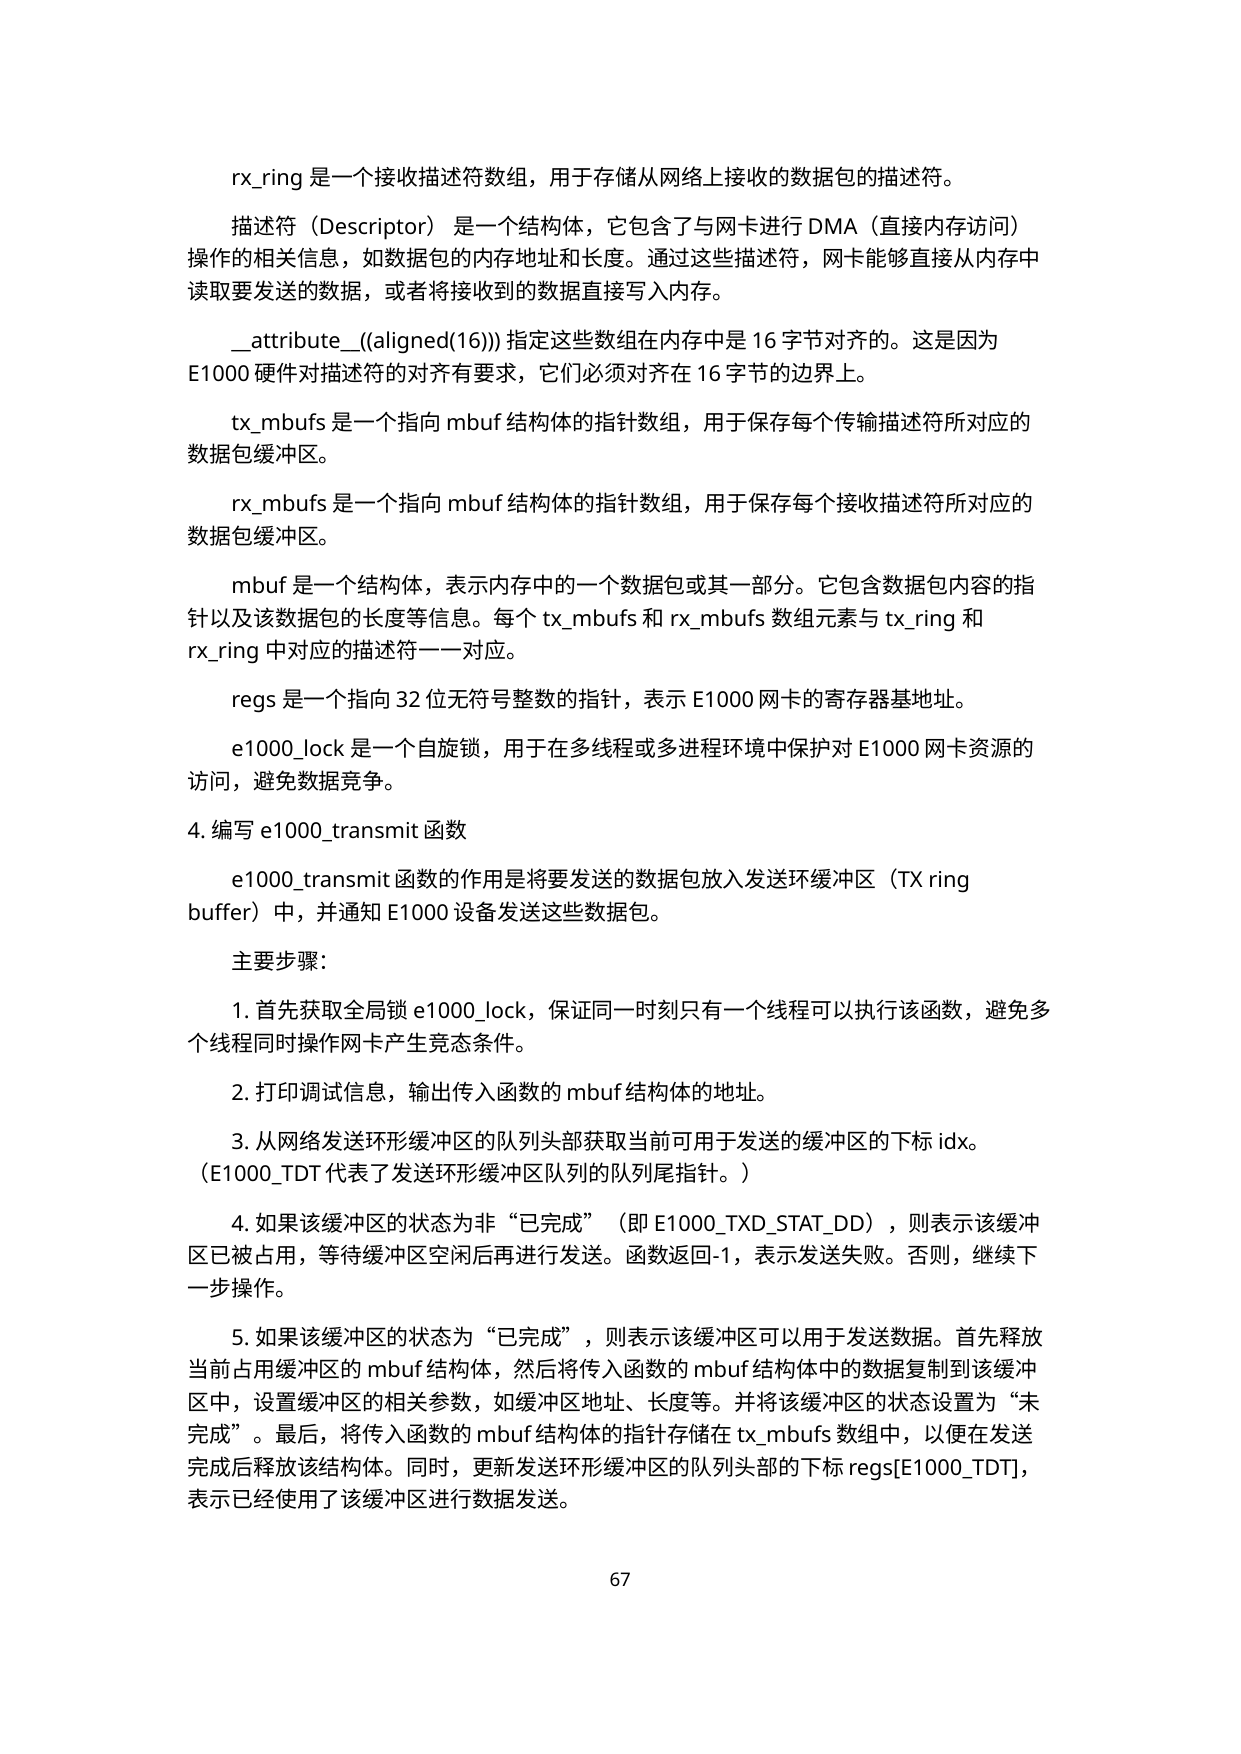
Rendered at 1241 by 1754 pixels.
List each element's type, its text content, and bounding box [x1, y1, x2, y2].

text tx_mbufs 是一个指向 mbuf 结构体的指针数组，用于保存每个传输描述符所对应的数据包缓冲区。 [187, 404, 1053, 469]
text 5. 如果该缓冲区的状态为“已完成”，则表示该缓冲区可以用于发送数据。首先释放当前占用缓冲区的mbuf结构体，然后将传入函数的mbuf结构体中的数据复制到该缓冲区中，设置缓冲区的相关参数，如缓冲区地址、长度等。并将该缓冲区的状态设置为“未完成”。最后，将传入函数的mbuf结构体的指针存储在tx_mbufs数组中，以便在发送完成后释放该结构体。同时，更新发送环形缓冲区的队列头部的下标regs[E1000_TDT]，表示已经使用了该缓冲区进行数据发送。 [187, 1319, 1053, 1514]
text 1. 首先获取全局锁e1000_lock，保证同一时刻只有一个线程可以执行该函数，避免多个线程同时操作网卡产生竞态条件。 [187, 993, 1053, 1058]
text e1000_lock 是一个自旋锁，用于在多线程或多进程环境中保护对E1000网卡资源的访问，避免数据竞争。 [187, 731, 1053, 796]
text mbuf 是一个结构体，表示内存中的一个数据包或其一部分。它包含数据包内容的指针以及该数据包的长度等信息。每个 tx_mbufs 和 rx_mbufs 数组元素与 tx_ring 和 rx_ring 中对应的描述符一一对应。 [187, 568, 1053, 665]
text e1000_transmit函数的作用是将要发送的数据包放入发送环缓冲区（TX ring buffer）中，并通知E1000设备发送这些数据包。 [187, 862, 1053, 927]
text rx_mbufs 是一个指向 mbuf 结构体的指针数组，用于保存每个接收描述符所对应的数据包缓冲区。 [187, 486, 1053, 551]
text 4. 如果该缓冲区的状态为非“已完成”（即E1000_TXD_STAT_DD），则表示该缓冲区已被占用，等待缓冲区空闲后再进行发送。函数返回-1，表示发送失败。否则，继续下一步操作。 [187, 1205, 1053, 1303]
text rx_ring 是一个接收描述符数组，用于存储从网络上接收的数据包的描述符。 [187, 159, 1053, 192]
text 3. 从网络发送环形缓冲区的队列头部获取当前可用于发送的缓冲区的下标idx。（E1000_TDT代表了发送环形缓冲区队列的队列尾指针。） [187, 1123, 1053, 1188]
text 描述符（Descriptor） 是一个结构体，它包含了与网卡进行DMA（直接内存访问）操作的相关信息，如数据包的内存地址和长度。通过这些描述符，网卡能够直接从内存中读取要发送的数据，或者将接收到的数据直接写入内存。 [187, 208, 1053, 306]
text __attribute__((aligned(16))) 指定这些数组在内存中是16字节对齐的。这是因为E1000硬件对描述符的对齐有要求，它们必须对齐在16字节的边界上。 [187, 323, 1053, 388]
text 主要步骤： [187, 943, 1053, 976]
text 2. 打印调试信息，输出传入函数的mbuf结构体的地址。 [187, 1074, 1053, 1107]
text 4. 编写e1000_transmit函数 [187, 813, 1053, 845]
text regs 是一个指向32位无符号整数的指针，表示E1000网卡的寄存器基地址。 [187, 682, 1053, 714]
